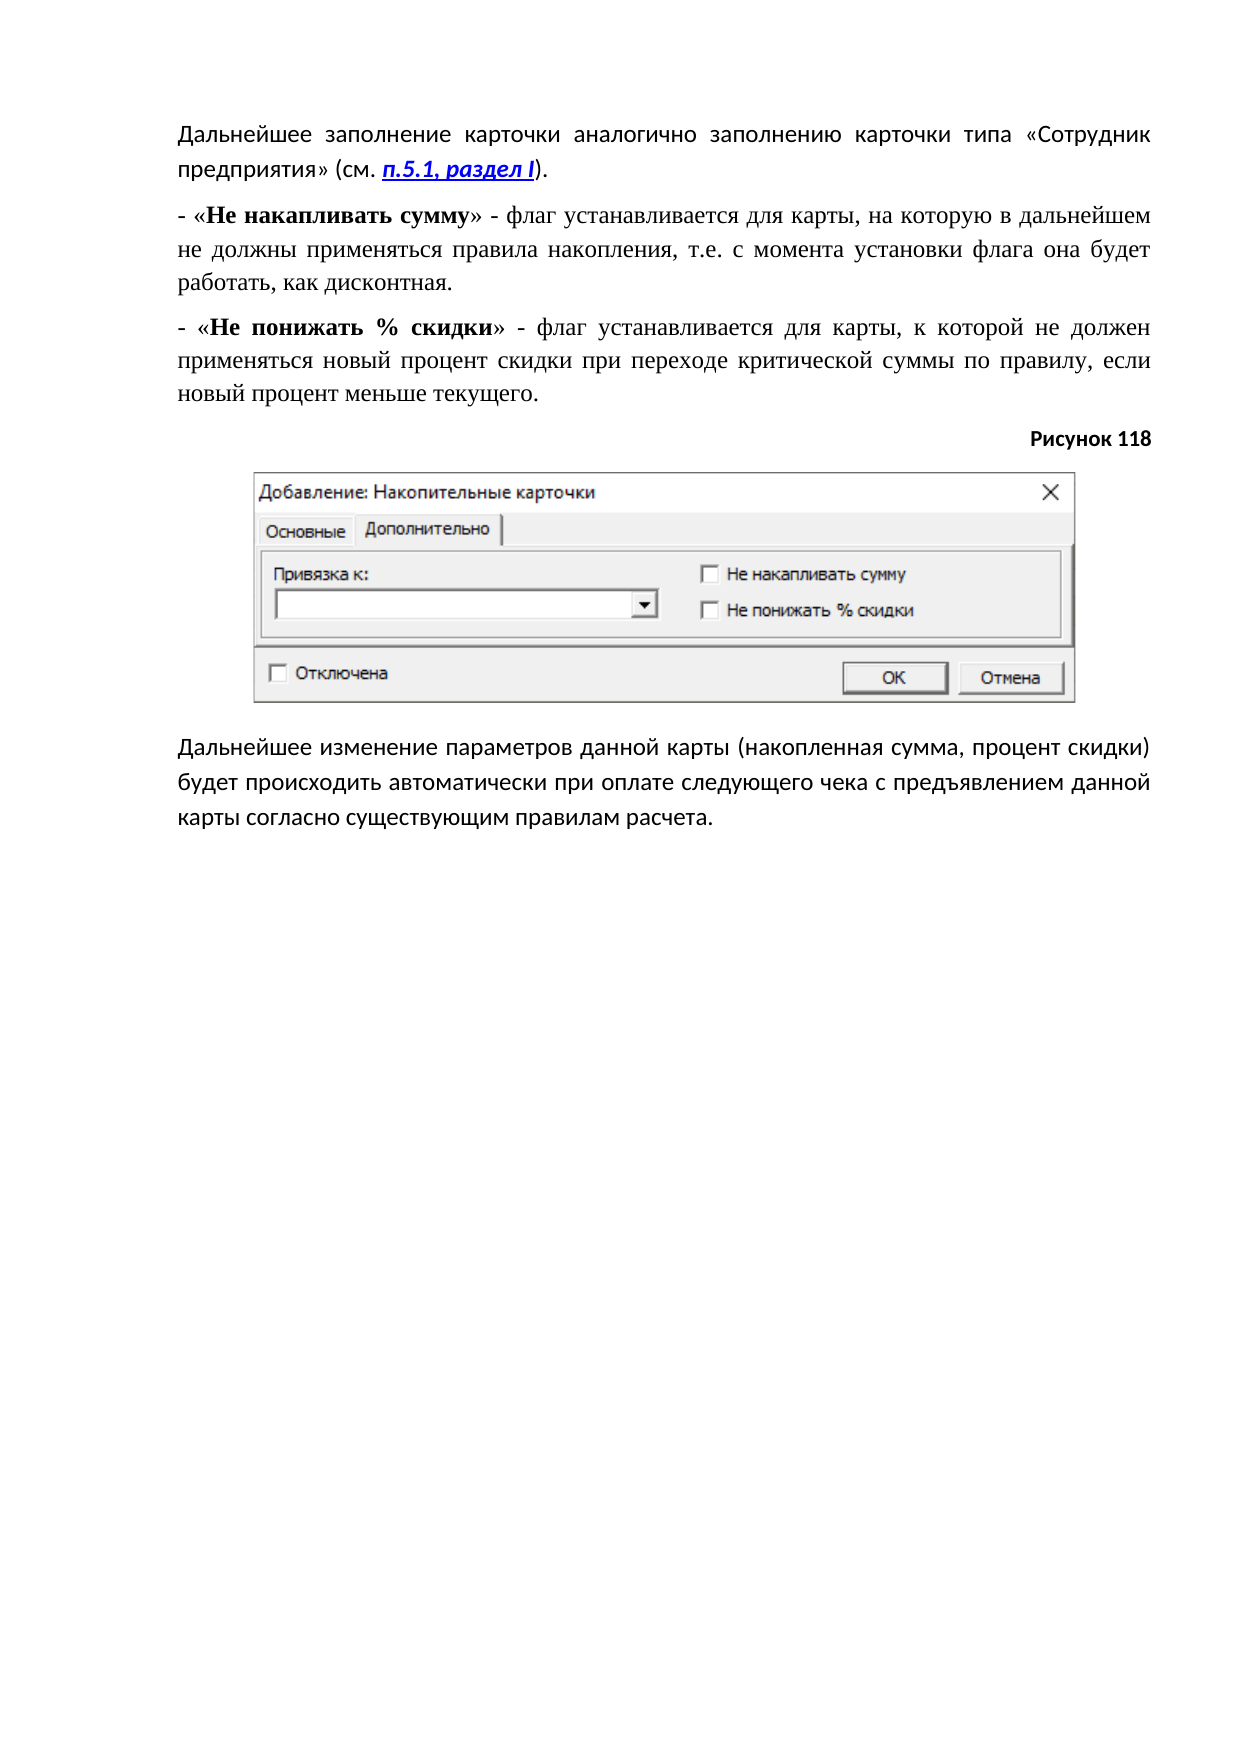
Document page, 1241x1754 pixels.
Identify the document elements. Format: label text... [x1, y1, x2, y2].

text - «Не накапливать сумму» - флаг устанавливается для карты, на которую в дальнейшем не должны применяться правила накопления, т.е. с момента установки флага она будет работать, как дисконтная. [177, 201, 1152, 295]
text Дальнейшее изменение параметров данной карты (накопленная сумма, процент скидки) будет происходить автоматически при оплате следующего чека с предъявлением данной карты согласно существующим правилам расчета. [177, 731, 1152, 832]
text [177, 118, 1152, 184]
text - «Не понижать % скидки» - флаг устанавливается для карты, к которой не должен применяться новый процент скидки при переходе критической суммы по правилу, если новый процент меньше текущего. [177, 312, 1152, 407]
picture [253, 472, 1076, 703]
text Рисунок 118 [177, 424, 1152, 452]
